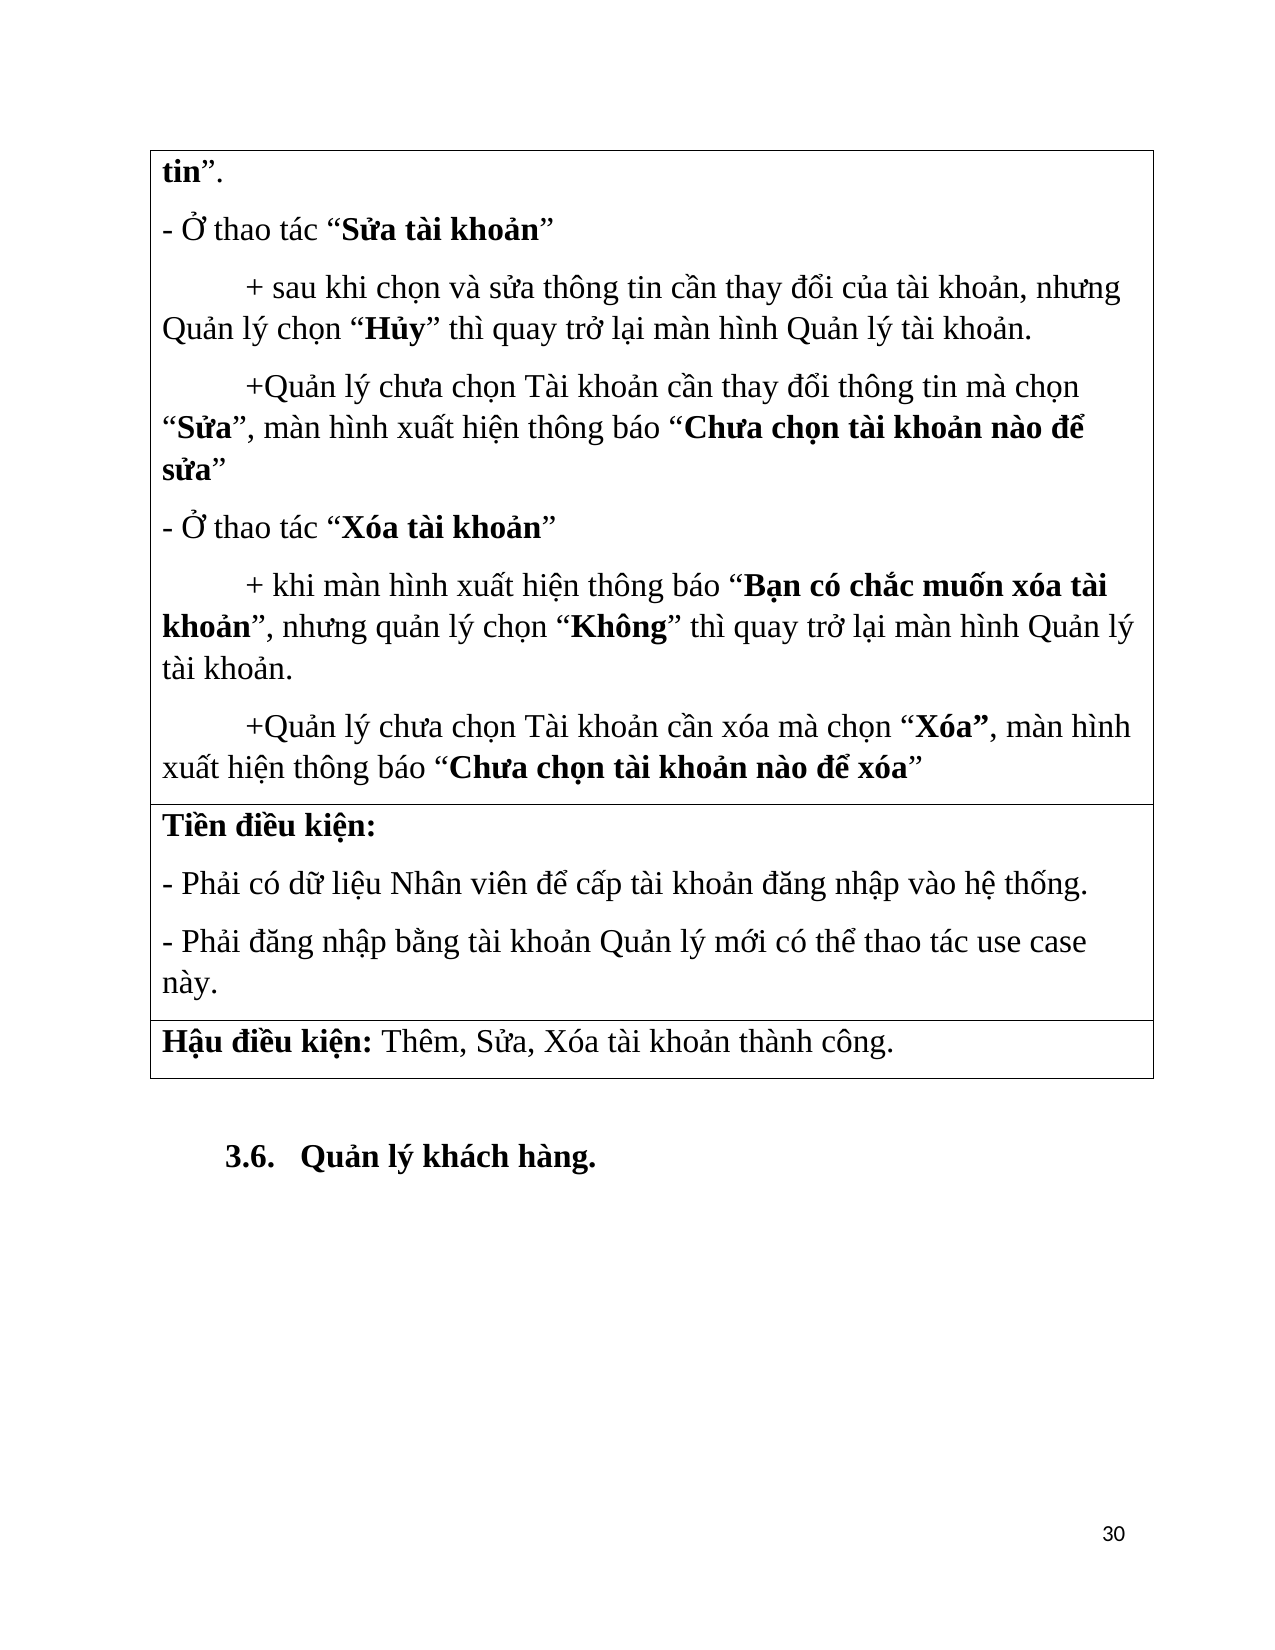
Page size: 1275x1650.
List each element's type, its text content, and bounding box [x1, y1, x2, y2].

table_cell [151, 151, 1153, 804]
table_cell Tiền điều kiện: - Phải có dữ liệu Nhân viên để cấp tài khoản đăng nhập vào hệ thống. - Phải đăng nhập bằng tài khoản Quản lý mới có thể thao tác use case này. [151, 805, 1153, 1020]
list Quản lý khách hàng. [225, 1137, 1125, 1175]
table_cell Hậu điều kiện: Thêm, Sửa, Xóa tài khoản thành công. [151, 1021, 1153, 1078]
